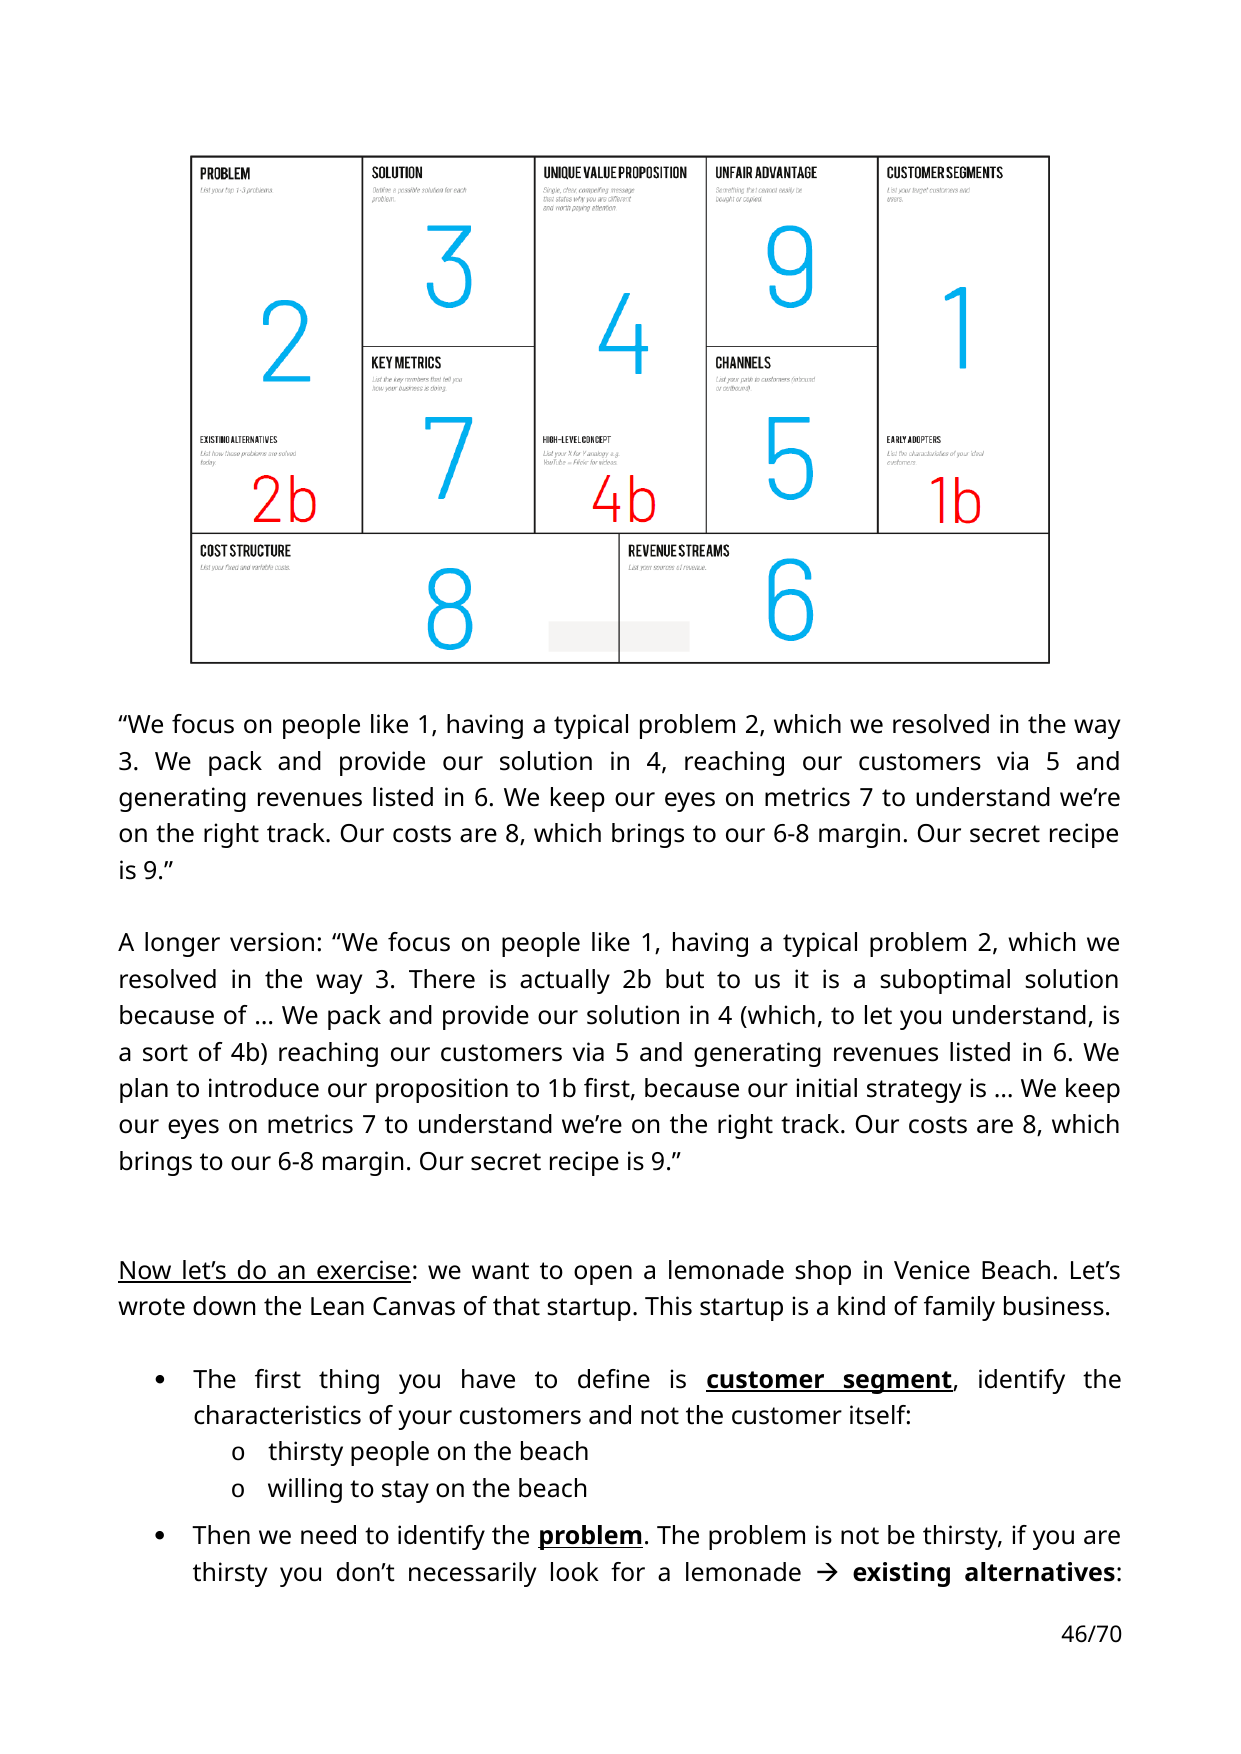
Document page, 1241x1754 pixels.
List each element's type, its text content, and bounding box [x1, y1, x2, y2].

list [155, 1518, 1122, 1588]
list thirsty people on the beach [231, 1434, 1122, 1468]
text “We focus on people like 1, having a typical problem 2, which we resolved in the way 3. We pack and provide our solution in 4, reaching our customers via 5 and generating revenues listed in 6. We keep our eyes on metrics 7 to understand we’re on the right track. Our costs are 8, which brings to our 6-8 margin. Our secret recipe is 9.” [118, 707, 1122, 886]
list willing to stay on the beach [230, 1471, 1122, 1505]
list The first thing you have to define is customer segment, identify the characteristics of your customers and not the customer itself: [156, 1361, 1122, 1432]
picture [183, 147, 1057, 669]
text A longer version: “We focus on people like 1, having a typical problem 2, which we resolved in the way 3. There is actually 2b but to us it is a suboptimal solution because of … We pack and provide our solution in 4 (which, to let you understand, is a sort of 4b) reaching our customers via 5 and generating revenues listed in 6. We plan to introduce our proposition to 1b first, because our initial strategy is … We keep our eyes on metrics 7 to understand we’re on the right track. Our costs are 8, which brings to our 6-8 margin. Our secret recipe is 9.” [118, 925, 1122, 1177]
text Now let’s do an exercise: we want to open a lemonade shop in Venice Beach. Let’s wrote down the Lean Canvas of that startup. This startup is a kind of family business. [118, 1252, 1122, 1323]
